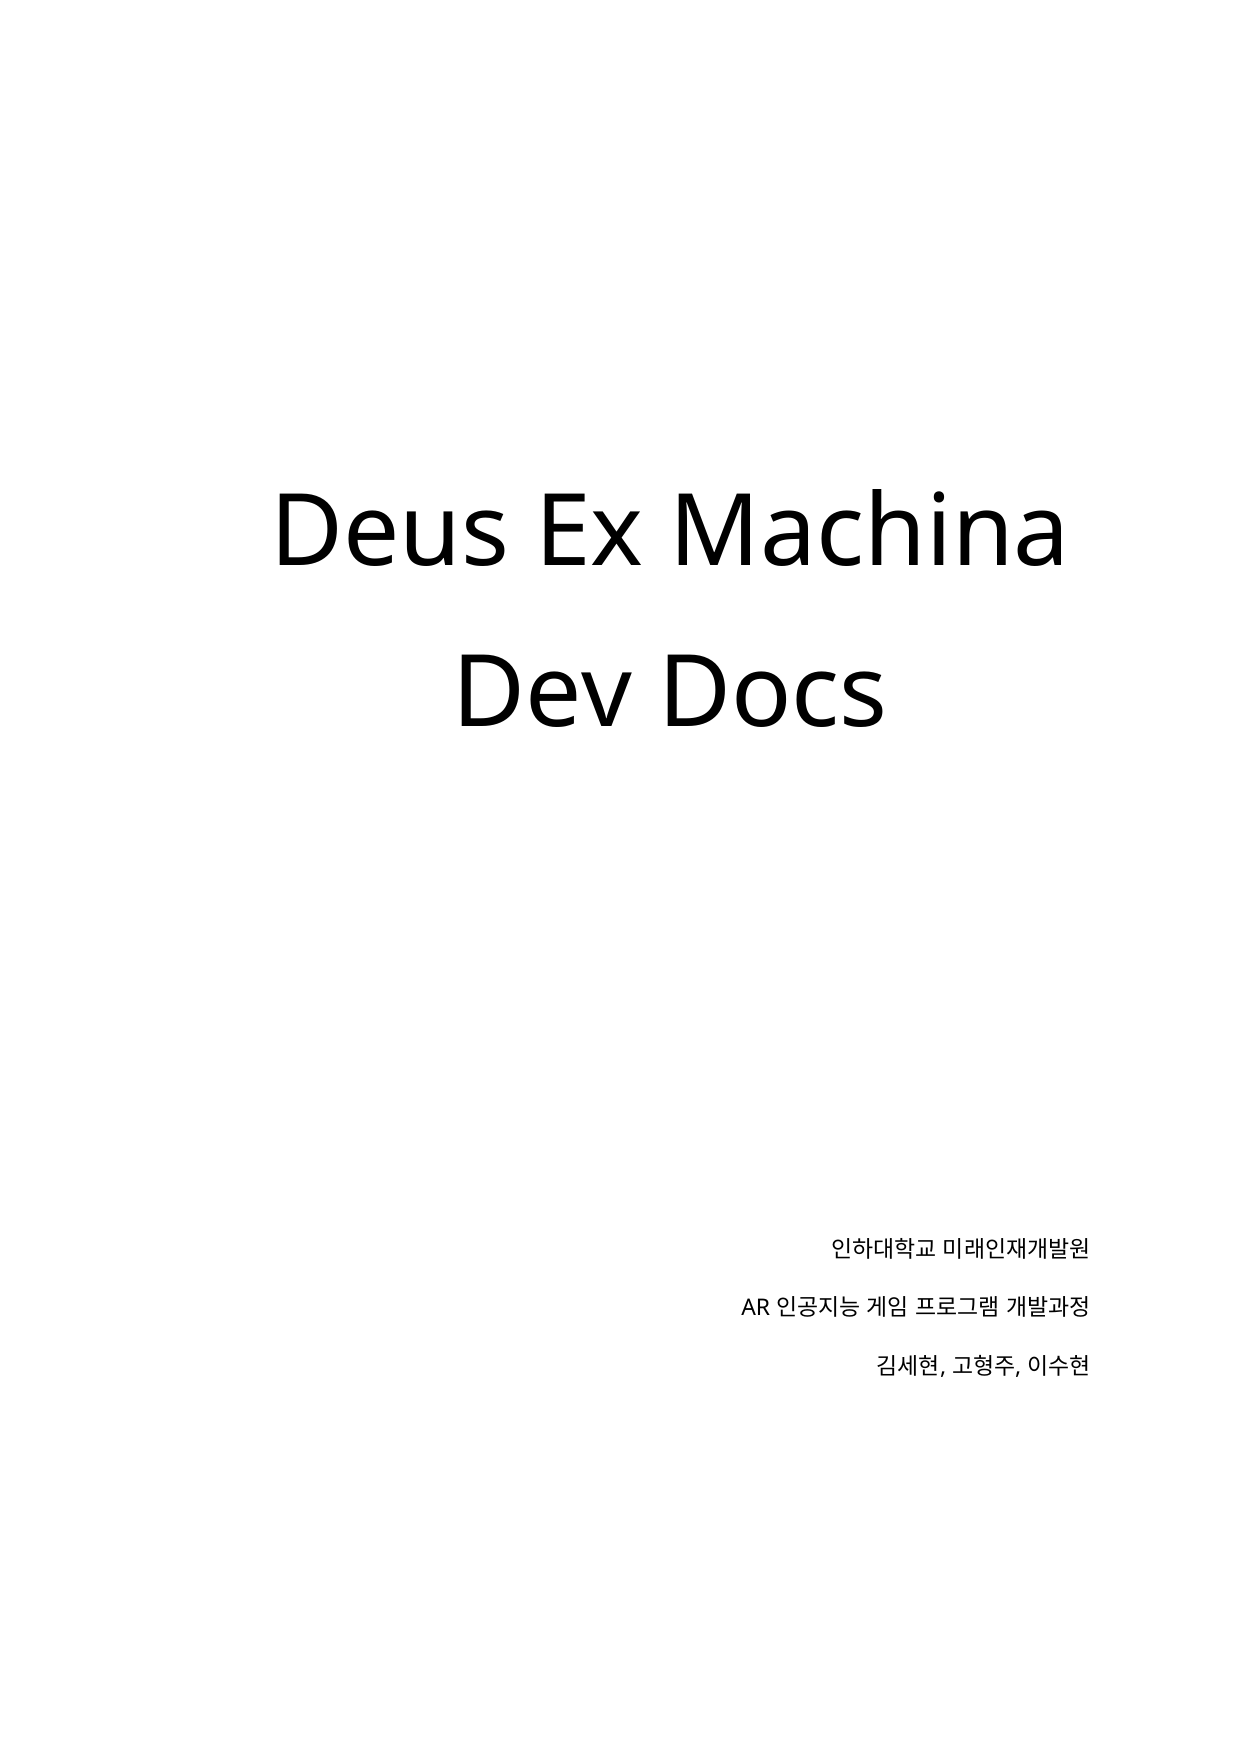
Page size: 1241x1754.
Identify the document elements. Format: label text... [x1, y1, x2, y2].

text Deus Ex Machina [150, 458, 1090, 595]
text Dev Docs [150, 620, 1090, 756]
text 인하대학교 미래인재개발원 [150, 1231, 1090, 1264]
text AR 인공지능 게임 프로그램 개발과정 [150, 1289, 1090, 1322]
text 김세현, 고형주, 이수현 [150, 1347, 1090, 1381]
